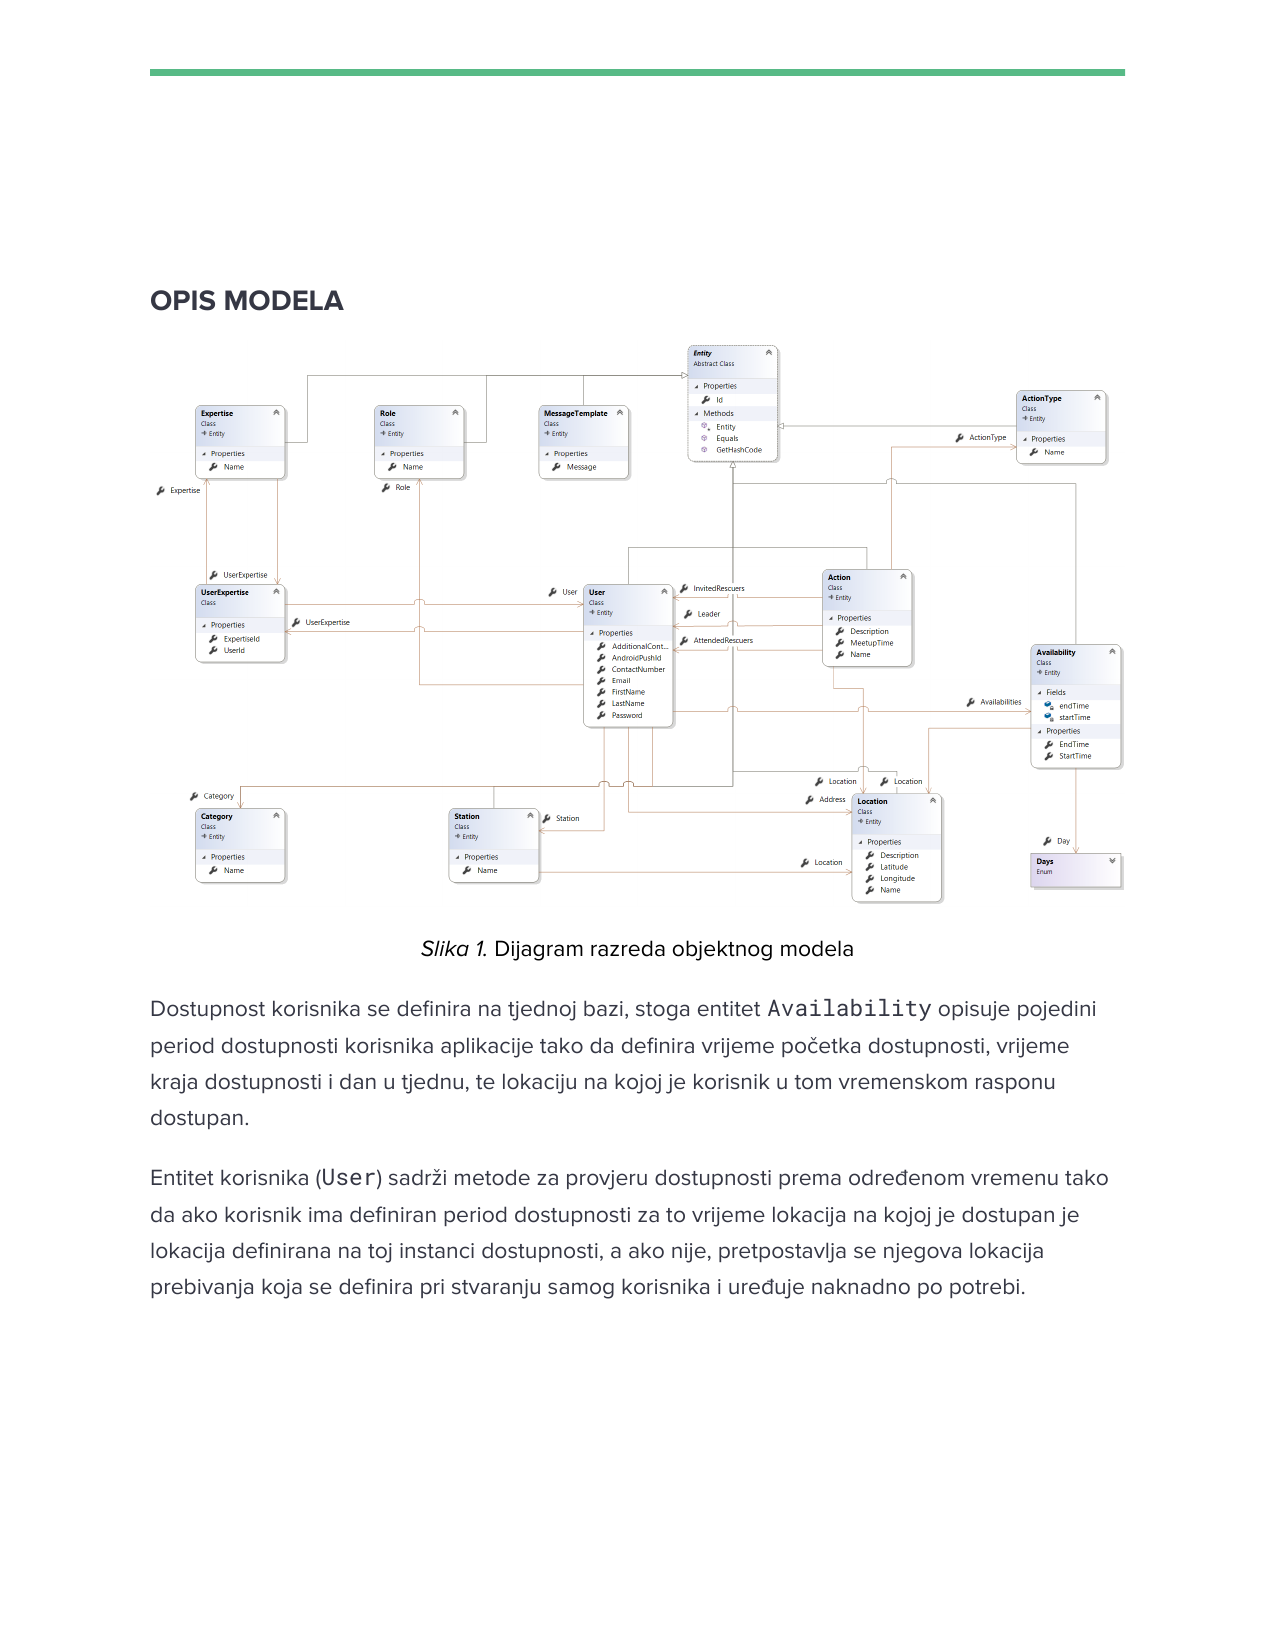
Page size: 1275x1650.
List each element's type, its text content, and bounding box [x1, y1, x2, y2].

text Entitet korisnika (User) sadrži metode za provjeru dostupnosti prema određenom vremenu tako da ako korisnik ima definiran period dostupnosti za to vrijeme lokacija na kojoj je dostupan je lokacija definirana na toj instanci dostupnosti, a ako nije, pretpostavlja se njegova lokacija prebivanja koja se definira pri stvaranju samog korisnika i uređuje naknadno po potrebi. [150, 1162, 1125, 1301]
text Slika 1. Dijagram razreda objektnog modela [150, 936, 1125, 964]
text Dostupnost korisnika se definira na tjednoj bazi, stoga entitet Availability opisuje pojedini period dostupnosti korisnika aplikacije tako da definira vrijeme početka dostupnosti, vrijeme kraja dostupnosti i dan u tjednu, te lokaciju na kojoj je korisnik u tom vremenskom rasponu dostupan. [150, 993, 1125, 1132]
subtitle OPIS MODELA [150, 283, 1125, 319]
picture [150, 69, 1125, 76]
picture [150, 340, 1125, 907]
